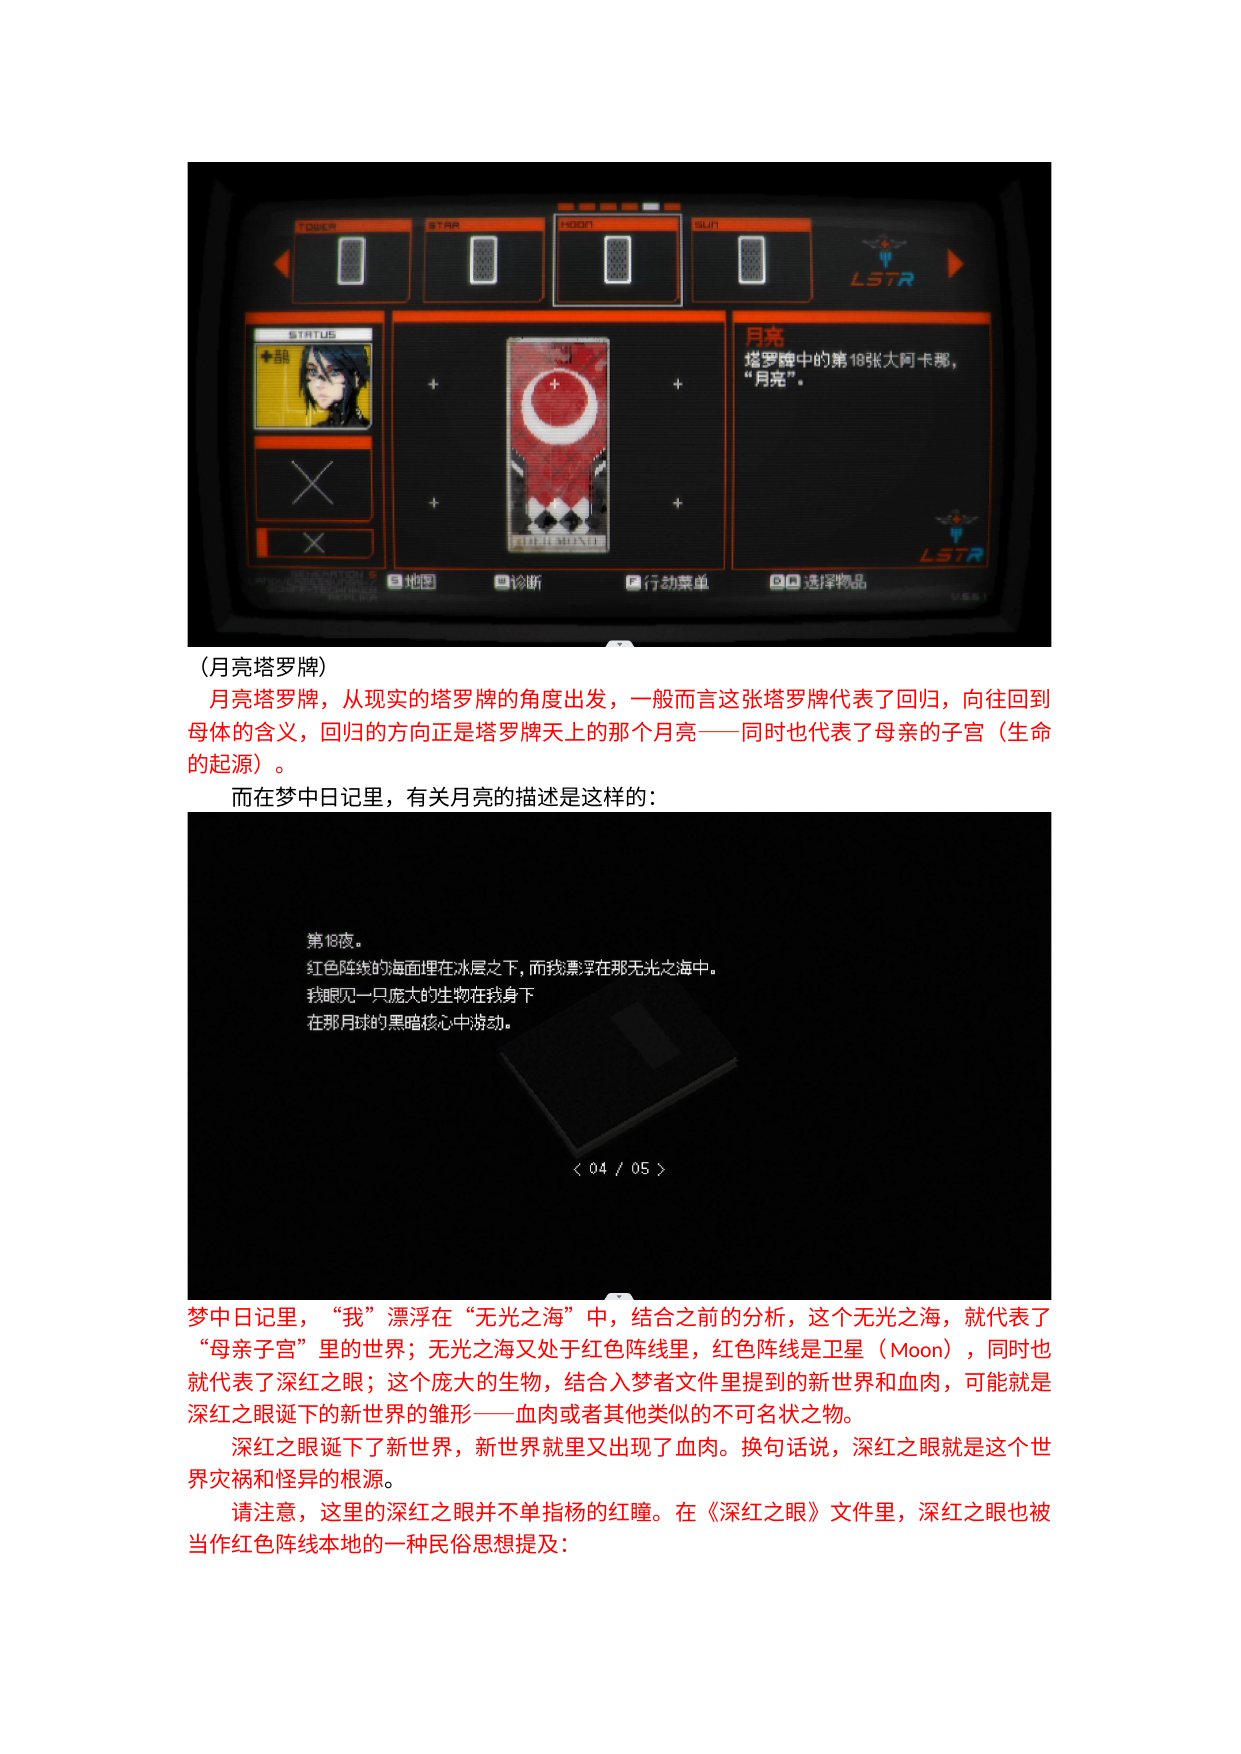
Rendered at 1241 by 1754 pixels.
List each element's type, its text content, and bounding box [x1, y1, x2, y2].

text 深红之眼诞下了新世界，新世界就里又出现了血肉。换句话说，深红之眼就是这个世界灾祸和怪异的根源。 [187, 1429, 1053, 1494]
text 月亮塔罗牌，从现实的塔罗牌的角度出发，一般而言这张塔罗牌代表了回归，向往回到母体的含义，回归的方向正是塔罗牌天上的那个月亮——同时也代表了母亲的子宫（生命的起源）。 [187, 682, 1053, 779]
text （月亮塔罗牌） [187, 649, 1053, 682]
text 而在梦中日记里，有关月亮的描述是这样的： [187, 779, 1053, 812]
text 梦中日记里，“我”漂浮在“无光之海”中，结合之前的分析，这个无光之海，就代表了“母亲子宫”里的世界；无光之海又处于红色阵线里，红色阵线是卫星（Moon），同时也就代表了深红之眼；这个庞大的生物，结合入梦者文件里提到的新世界和血肉，可能就是深红之眼诞下的新世界的雏形——血肉或者其他类似的不可名状之物。 [187, 1299, 1053, 1429]
picture [187, 162, 1052, 647]
text 请注意，这里的深红之眼并不单指杨的红瞳。在《深红之眼》文件里，深红之眼也被当作红色阵线本地的一种民俗思想提及： [187, 1494, 1053, 1559]
picture [187, 812, 1052, 1300]
